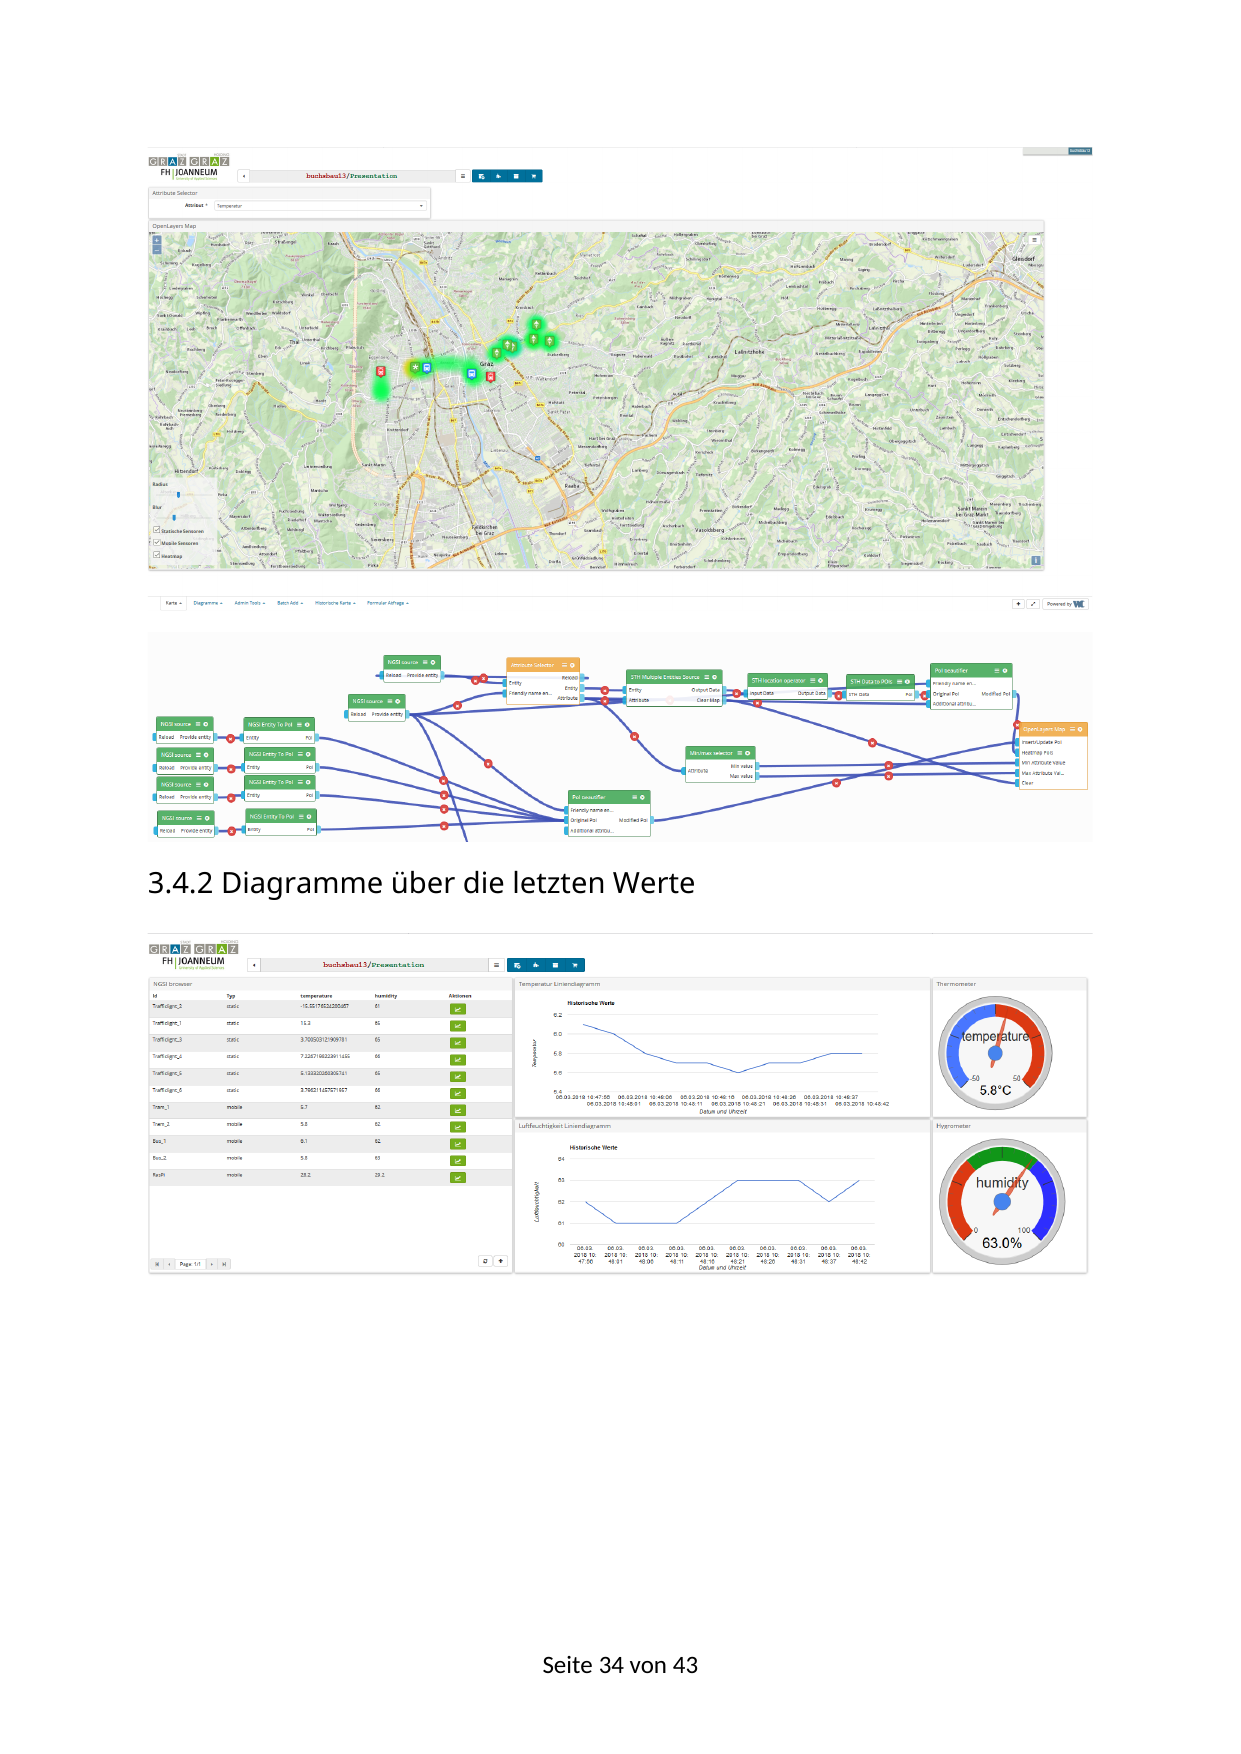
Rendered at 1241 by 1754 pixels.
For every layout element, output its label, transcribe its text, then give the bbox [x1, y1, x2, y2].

picture [147, 632, 1093, 842]
picture [147, 147, 1093, 611]
text Diagramme über die letzten Werte [148, 863, 1093, 902]
picture [147, 933, 1093, 1280]
